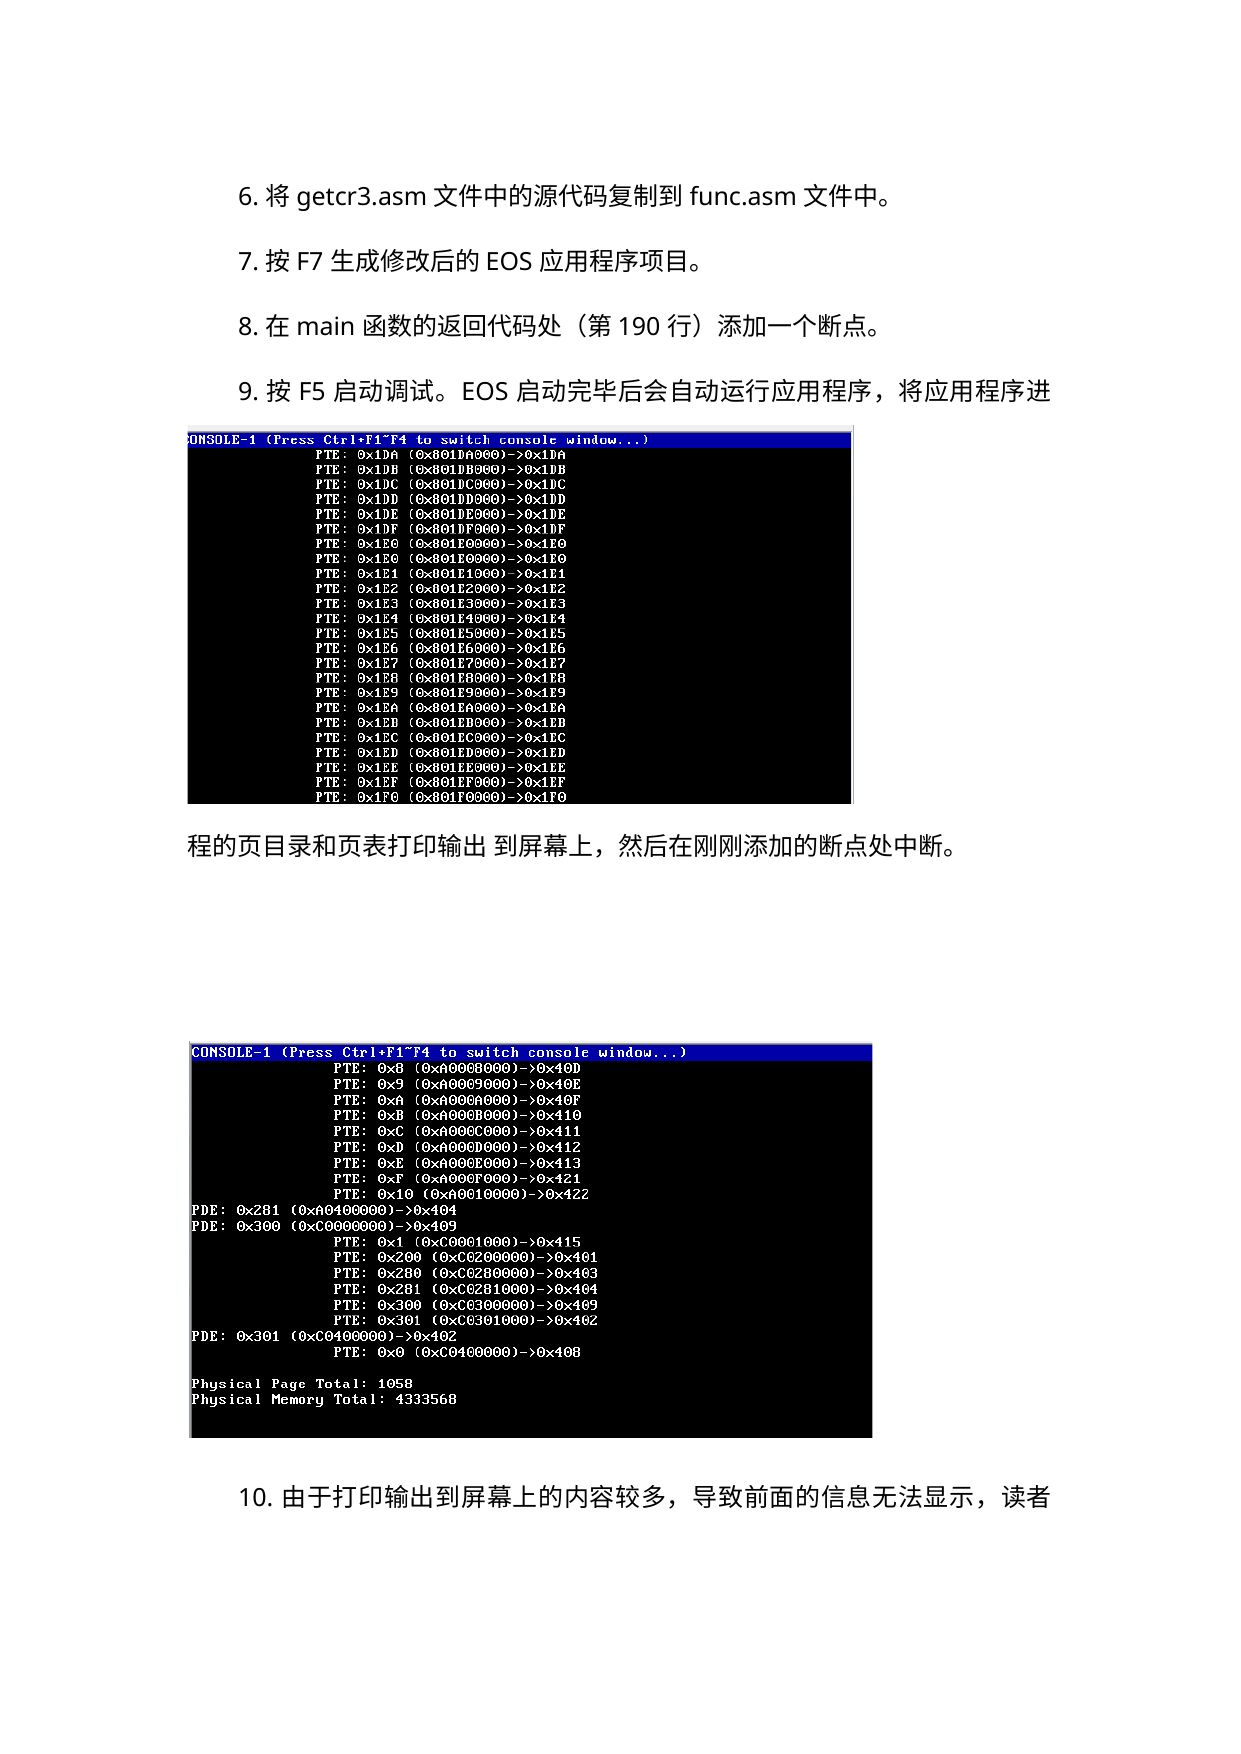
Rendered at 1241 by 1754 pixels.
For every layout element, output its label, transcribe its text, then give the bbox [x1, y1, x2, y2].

text 8. 在 main 函数的返回代码处（第 190 行）添加一个断点。 [187, 292, 1053, 357]
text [187, 1041, 1053, 1528]
picture [189, 1041, 873, 1438]
text 6. 将 getcr3.asm 文件中的源代码复制到 func.asm 文件中。 [187, 162, 1053, 227]
picture [187, 425, 854, 804]
text 7. 按 F7 生成修改后的 EOS 应用程序项目。 [187, 227, 1053, 292]
